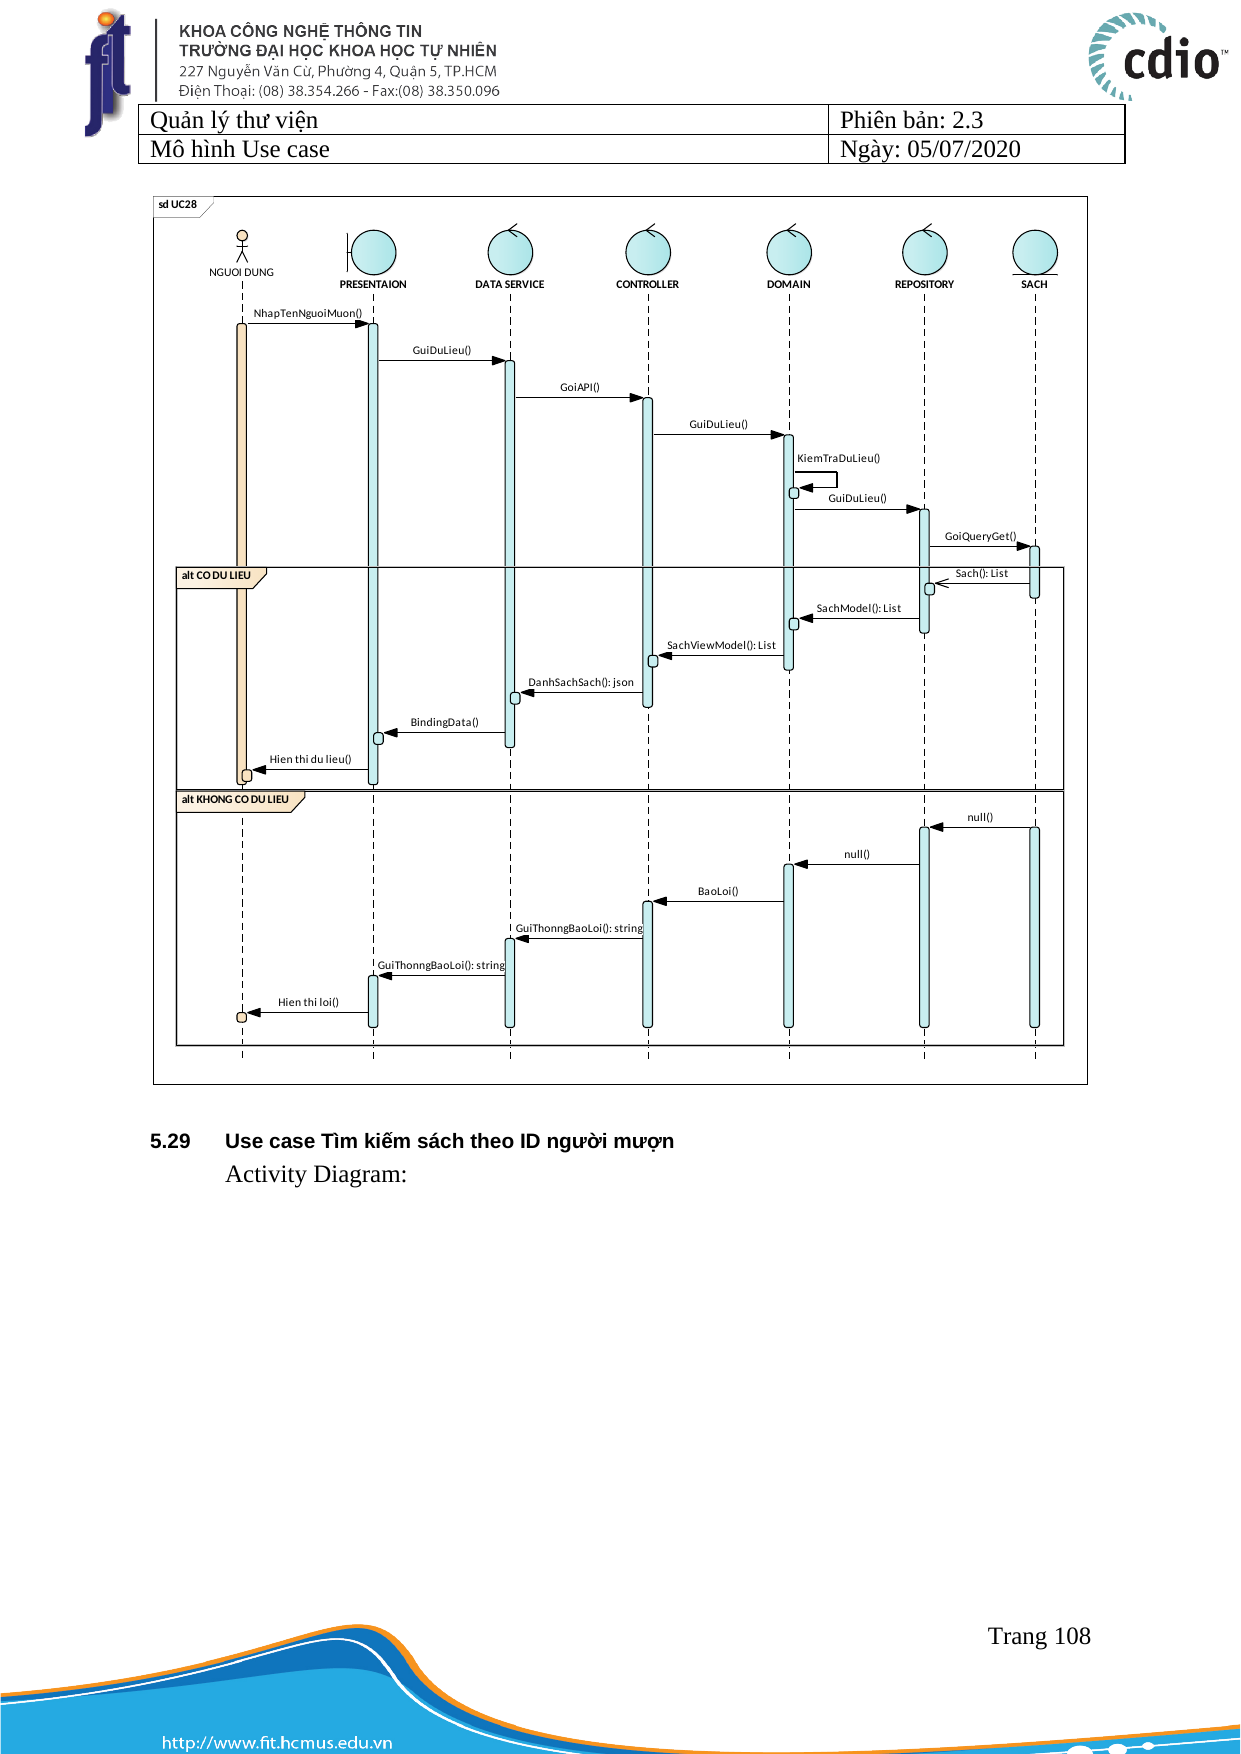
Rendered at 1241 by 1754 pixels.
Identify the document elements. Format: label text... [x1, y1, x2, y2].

picture [61, 1, 1241, 161]
picture [829, 105, 1124, 134]
subtitle Use case Tìm kiếm sách theo ID người mượn [150, 1128, 1090, 1153]
picture [139, 105, 828, 134]
picture [0, 1621, 1241, 1754]
picture [829, 135, 1124, 161]
picture [139, 135, 828, 161]
text Activity Diagram: [225, 1159, 1090, 1188]
